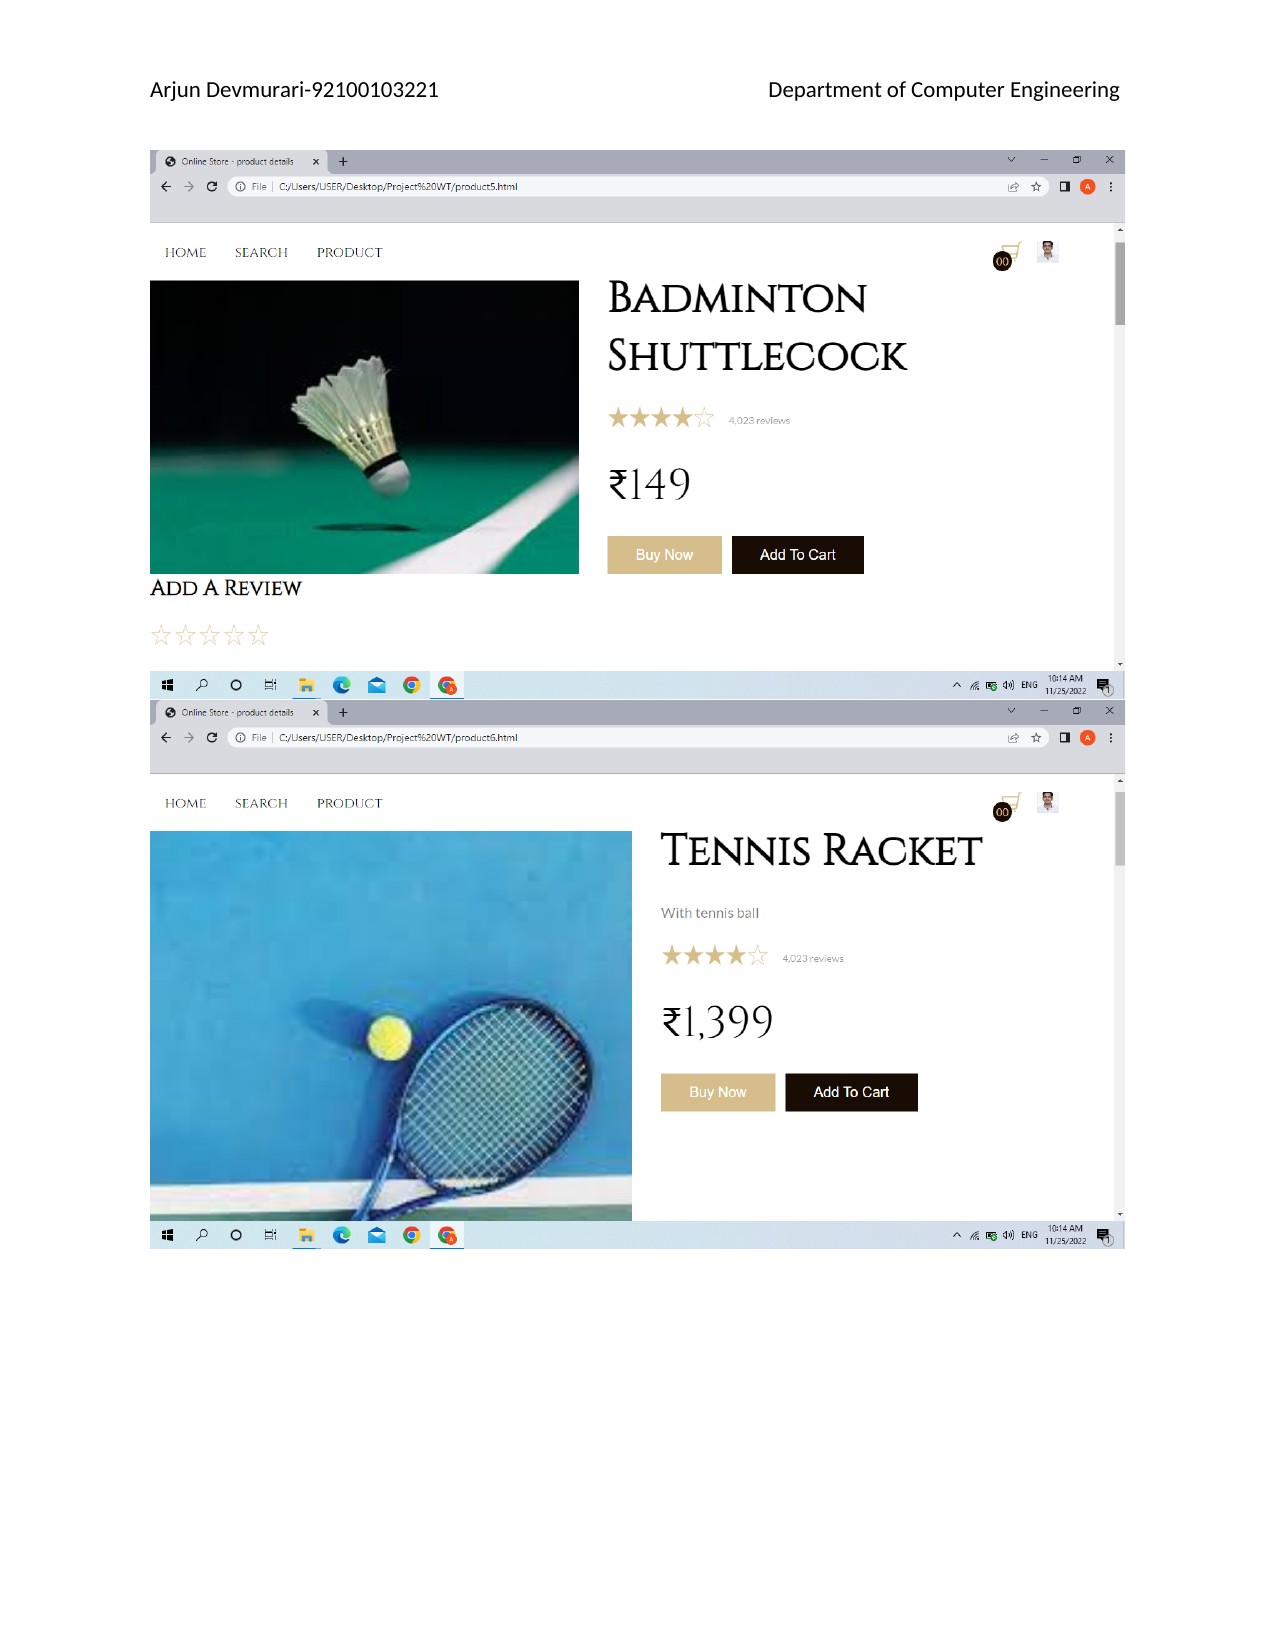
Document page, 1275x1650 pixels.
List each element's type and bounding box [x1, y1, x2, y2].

picture [150, 150, 1125, 699]
picture [150, 700, 1125, 1249]
